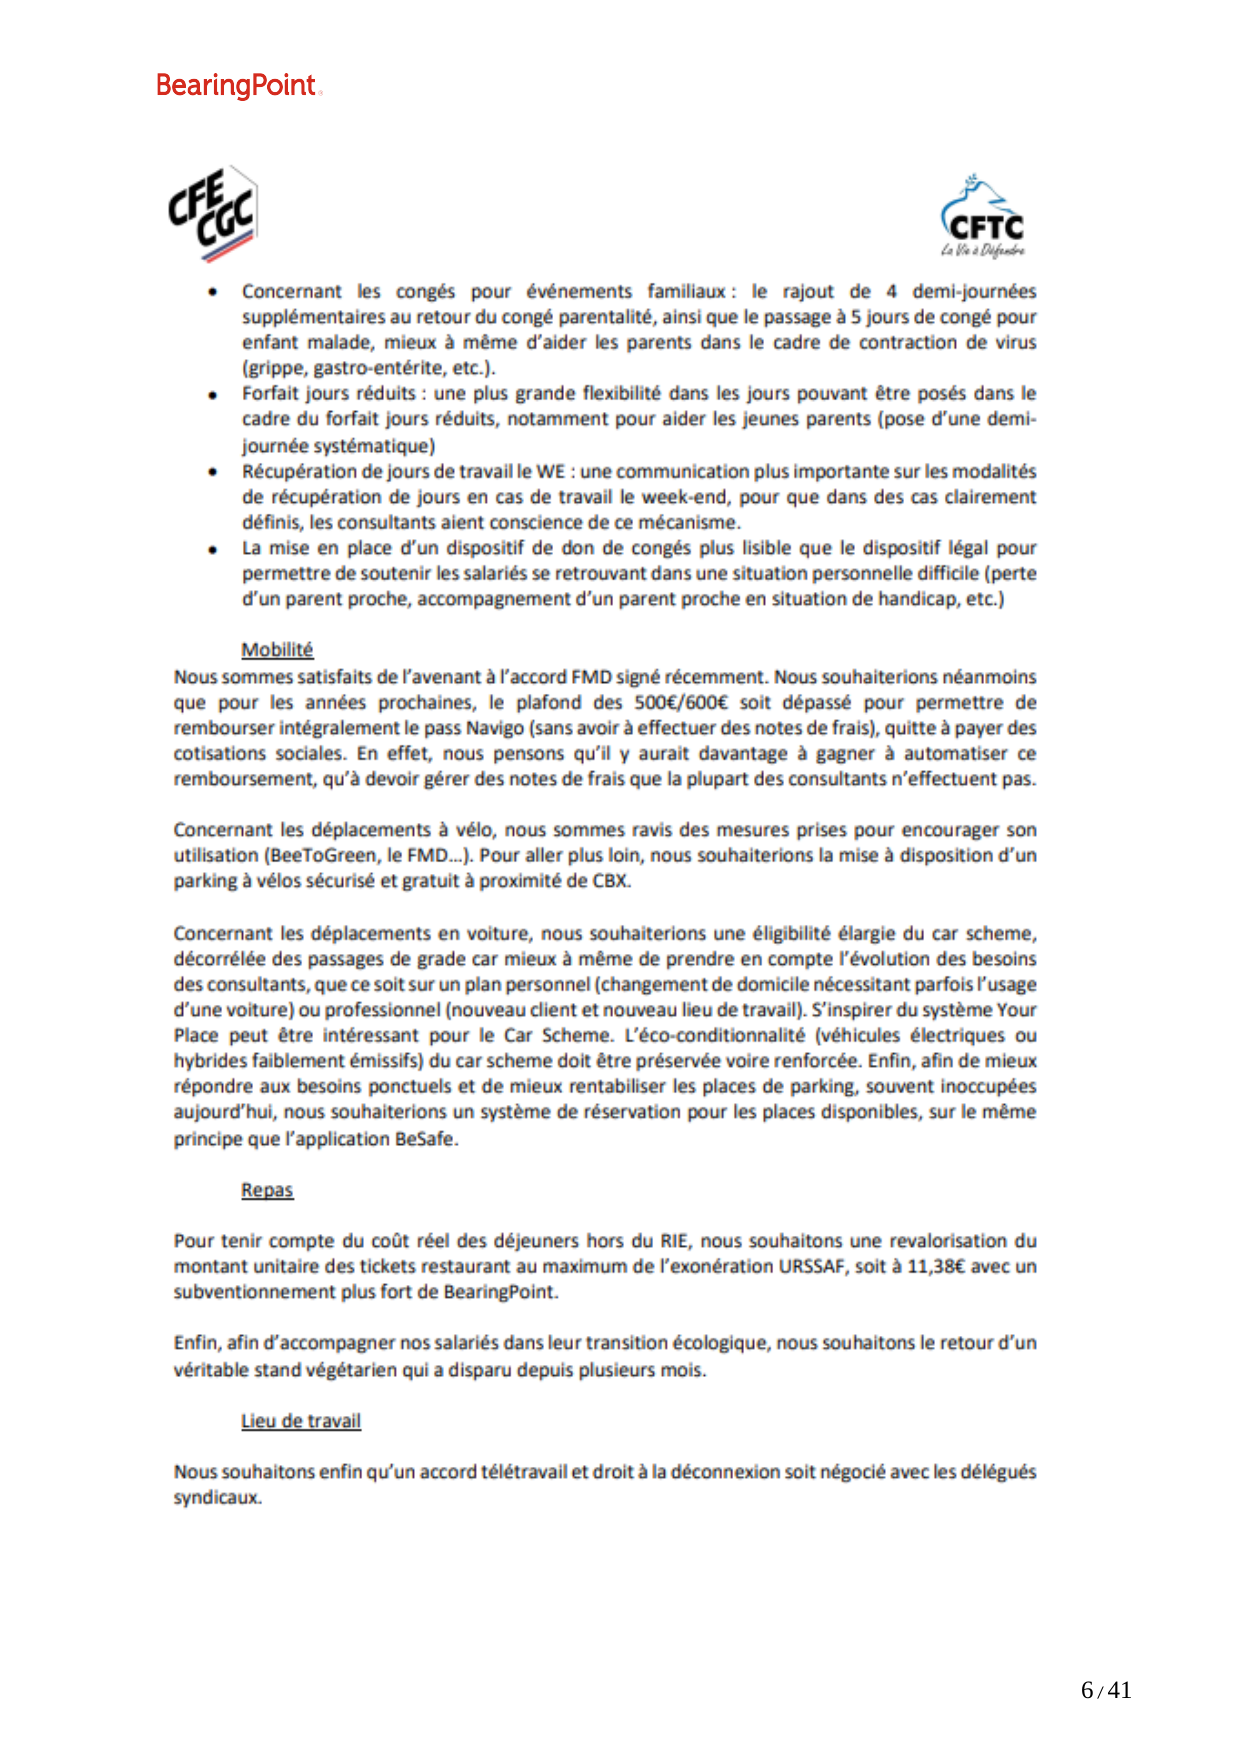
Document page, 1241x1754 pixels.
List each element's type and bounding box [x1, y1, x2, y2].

picture [142, 160, 1064, 1526]
picture [157, 73, 323, 101]
